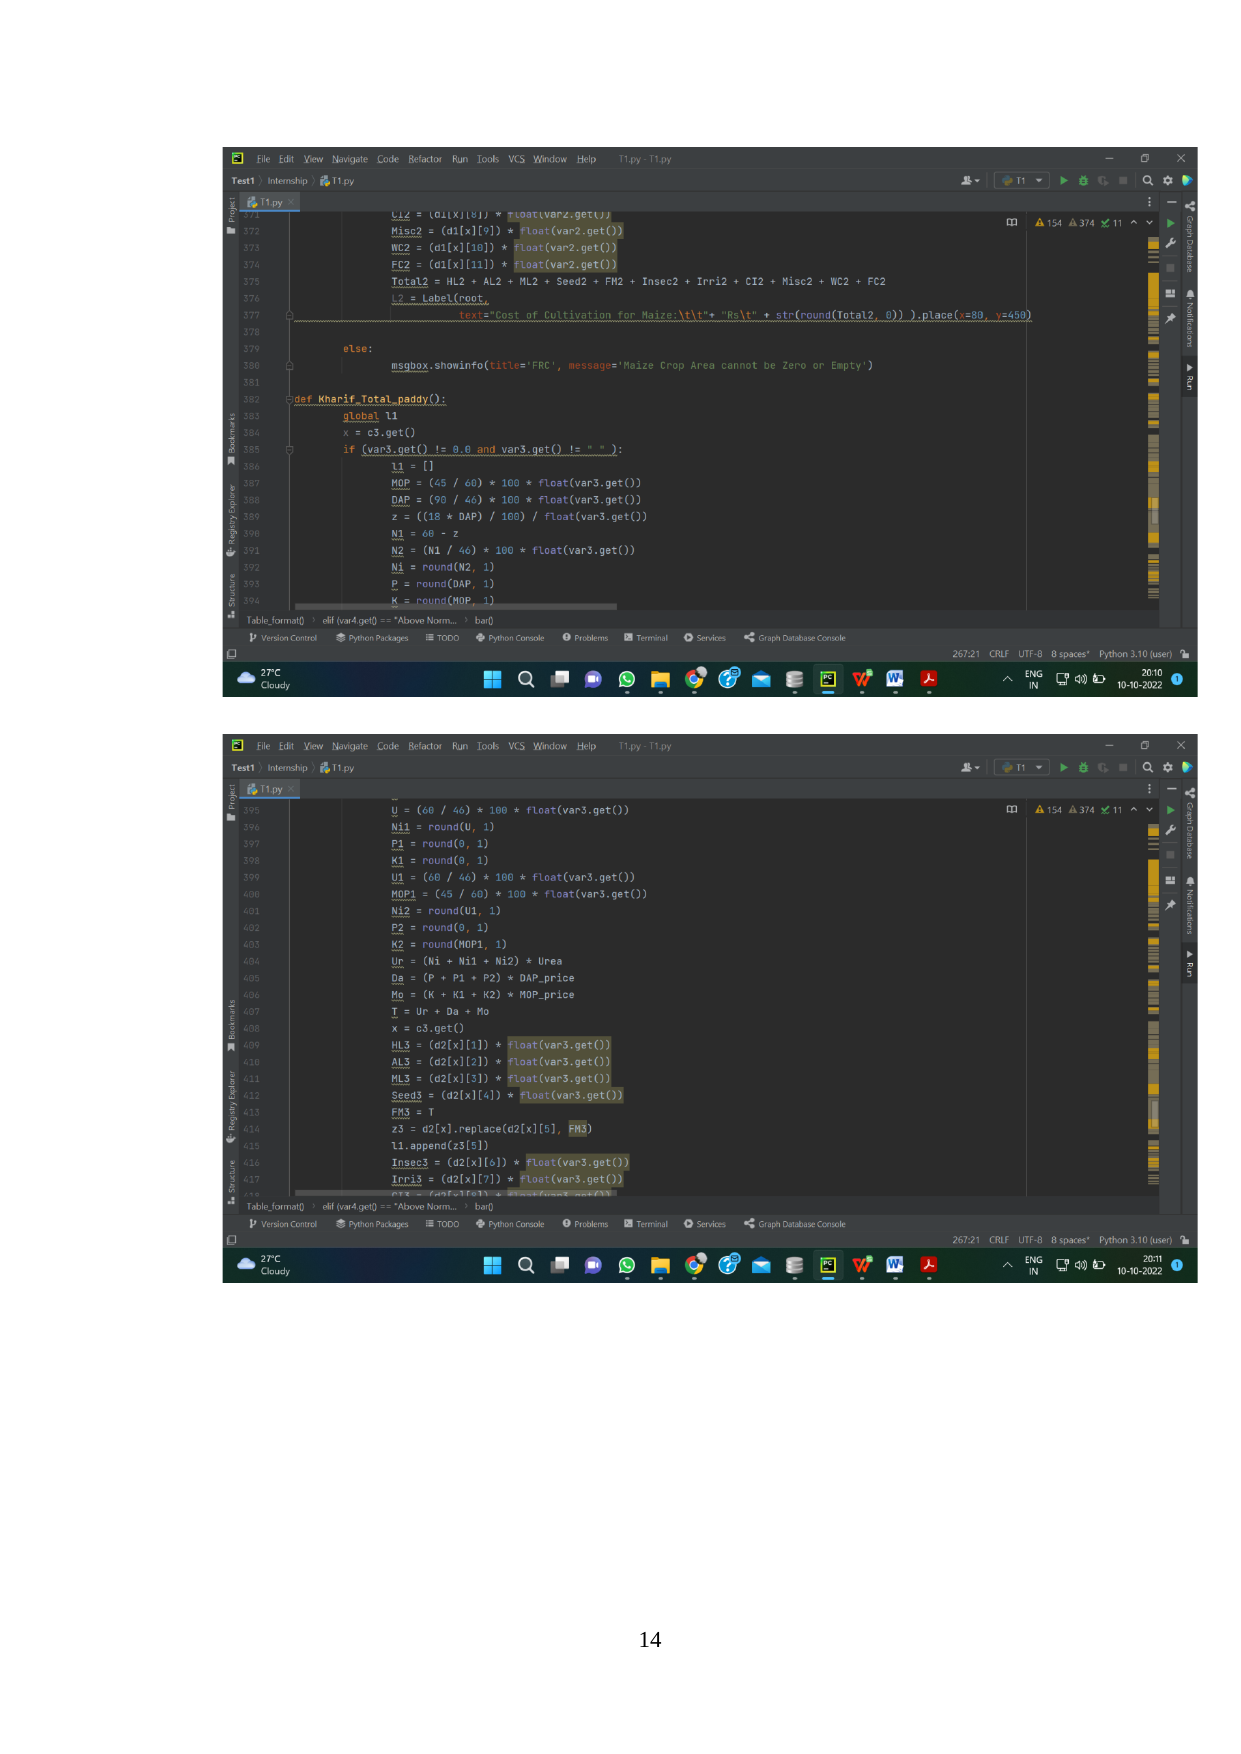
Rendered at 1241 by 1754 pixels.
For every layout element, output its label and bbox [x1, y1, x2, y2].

picture [222, 147, 1198, 697]
picture [222, 734, 1198, 1283]
